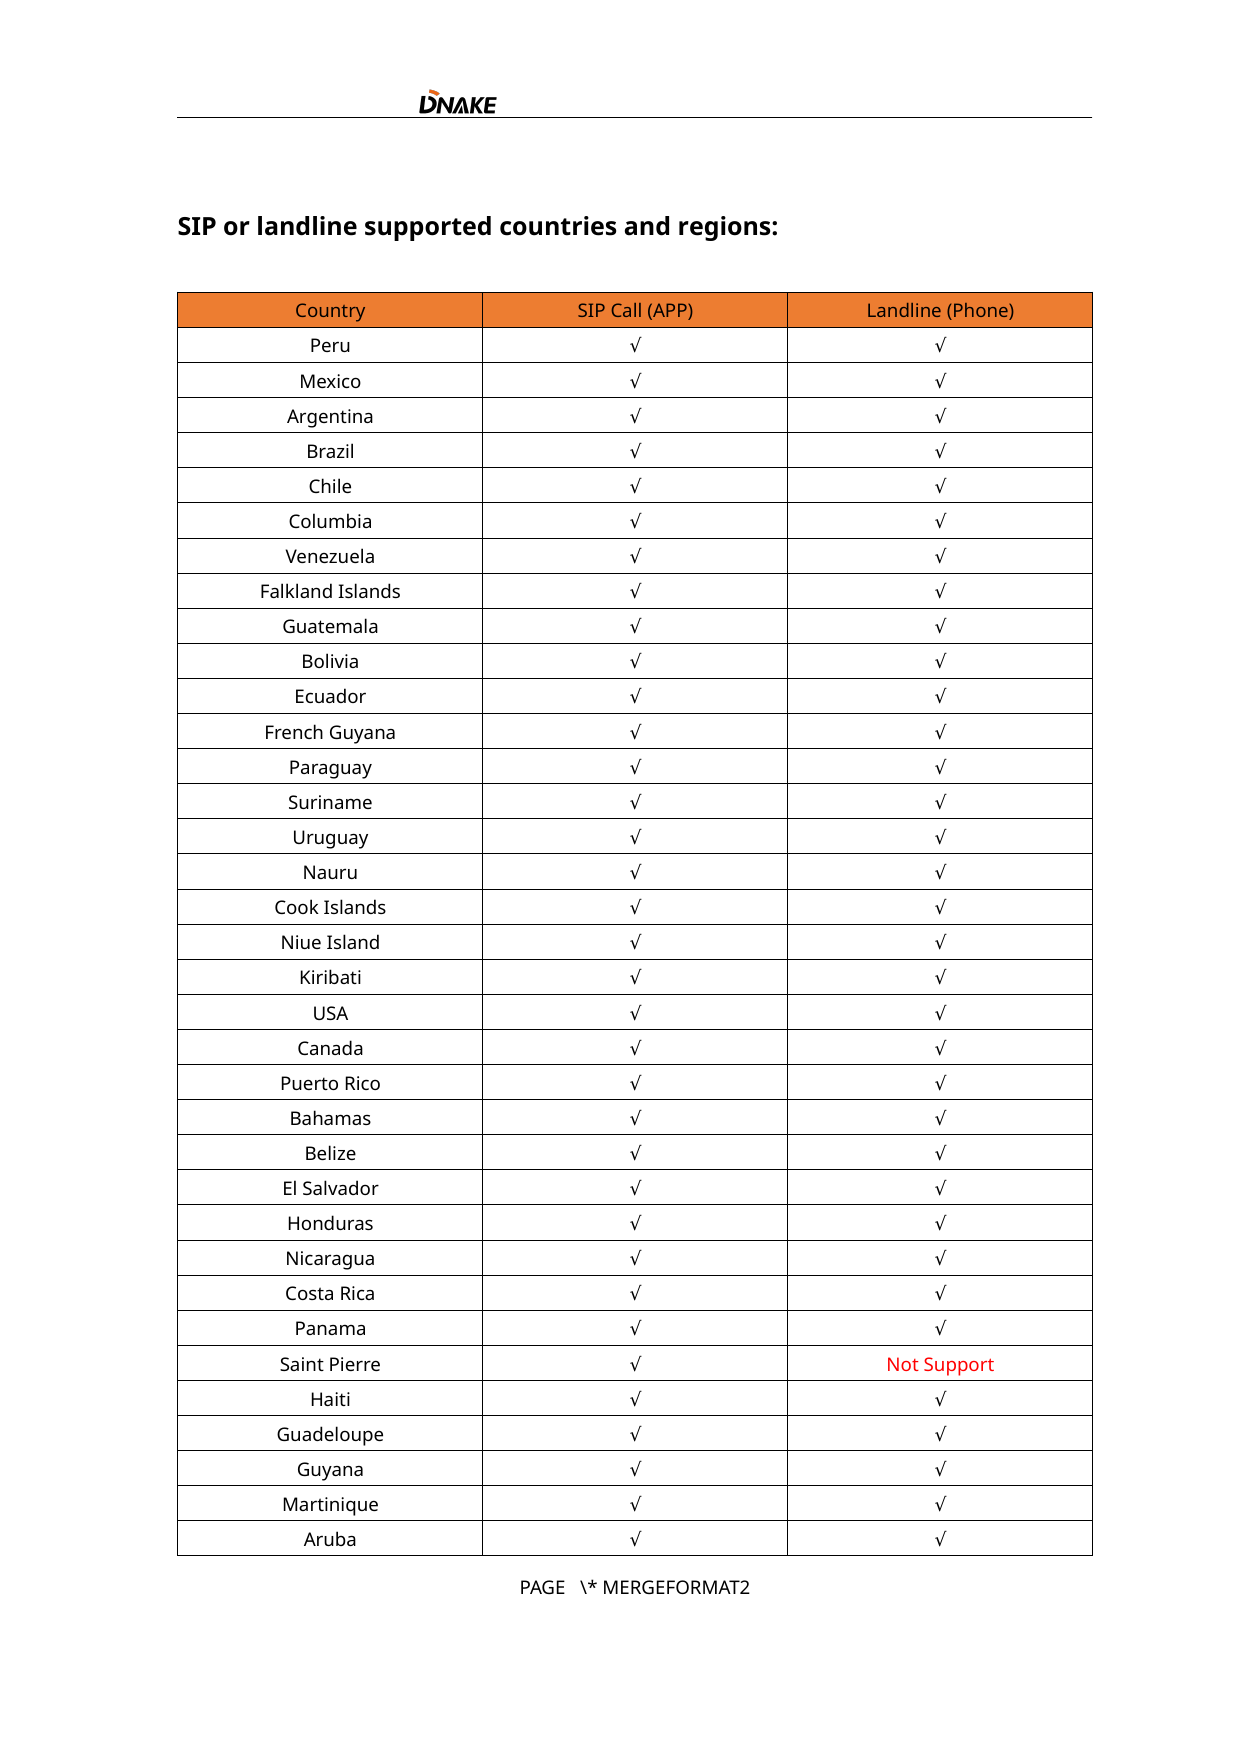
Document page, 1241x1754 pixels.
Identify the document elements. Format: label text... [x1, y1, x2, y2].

table_cell √ [788, 1381, 1092, 1415]
table_cell Falkland Islands [178, 574, 482, 608]
table_cell √ [483, 1521, 787, 1555]
table_cell √ [483, 1451, 787, 1485]
table_cell √ [483, 398, 787, 432]
table_cell √ [483, 503, 787, 537]
table_cell Puerto Rico [178, 1065, 482, 1099]
table_cell √ [788, 539, 1092, 572]
table_cell √ [788, 574, 1092, 608]
table_cell √ [483, 749, 787, 783]
table_cell √ [483, 679, 787, 713]
table_cell Saint Pierre [178, 1346, 482, 1380]
table_cell Costa Rica [178, 1276, 482, 1310]
table_cell √ [483, 854, 787, 888]
table_cell √ [483, 1030, 787, 1064]
table_cell √ [483, 784, 787, 818]
table_cell Venezuela [178, 539, 482, 572]
table_cell √ [788, 1100, 1092, 1134]
table_cell Martinique [178, 1486, 482, 1520]
table_cell √ [483, 574, 787, 608]
table_cell √ [788, 784, 1092, 818]
table_cell √ [788, 1065, 1092, 1099]
table_cell √ [788, 679, 1092, 713]
table_cell Bolivia [178, 644, 482, 678]
table_cell √ [788, 1170, 1092, 1204]
table_cell √ [788, 1135, 1092, 1169]
table_cell √ [483, 1205, 787, 1239]
table_cell √ [788, 819, 1092, 853]
table_cell √ [788, 1311, 1092, 1345]
table_cell Ecuador [178, 679, 482, 713]
table_cell √ [483, 714, 787, 748]
table_cell Peru [178, 328, 482, 362]
table_cell Kiribati [178, 960, 482, 994]
table_cell Uruguay [178, 819, 482, 853]
table_cell Haiti [178, 1381, 482, 1415]
table_header SIP Call (APP) [483, 293, 787, 327]
table_cell Guatemala [178, 609, 482, 643]
table_cell √ [788, 1241, 1092, 1274]
table_cell √ [483, 819, 787, 853]
table_cell Suriname [178, 784, 482, 818]
table_cell Columbia [178, 503, 482, 537]
table_cell √ [788, 644, 1092, 678]
table_cell Guadeloupe [178, 1416, 482, 1450]
table_cell √ [788, 609, 1092, 643]
table_cell √ [483, 995, 787, 1029]
table_cell √ [483, 925, 787, 959]
table_cell Canada [178, 1030, 482, 1064]
table_header Country [178, 293, 482, 327]
table_cell √ [483, 1170, 787, 1204]
table_cell √ [788, 749, 1092, 783]
table_cell √ [788, 468, 1092, 502]
table_cell √ [788, 925, 1092, 959]
table_cell √ [483, 1486, 787, 1520]
list SIP or landline supported countries and regions: [177, 193, 1092, 258]
table_cell √ [788, 854, 1092, 888]
table_cell √ [788, 1205, 1092, 1239]
table_cell √ [788, 433, 1092, 467]
table_cell Cook Islands [178, 890, 482, 923]
table_cell Paraguay [178, 749, 482, 783]
table_cell √ [483, 1381, 787, 1415]
table_header Landline (Phone) [788, 293, 1092, 327]
table_cell √ [483, 1100, 787, 1134]
table_cell √ [788, 1030, 1092, 1064]
table_cell √ [483, 468, 787, 502]
table_cell √ [483, 433, 787, 467]
table_cell Aruba [178, 1521, 482, 1555]
table_cell √ [483, 644, 787, 678]
table_cell √ [788, 1486, 1092, 1520]
table_cell √ [483, 960, 787, 994]
table_cell Honduras [178, 1205, 482, 1239]
table_cell √ [483, 1311, 787, 1345]
table_cell Not Support [788, 1346, 1092, 1380]
table_cell √ [788, 1451, 1092, 1485]
table_cell √ [788, 1416, 1092, 1450]
table_cell Nauru [178, 854, 482, 888]
table_cell Niue Island [178, 925, 482, 959]
table_cell √ [788, 1521, 1092, 1555]
table_cell √ [483, 1276, 787, 1310]
table_cell √ [788, 960, 1092, 994]
table_cell √ [788, 995, 1092, 1029]
table_cell √ [788, 398, 1092, 432]
table_cell √ [788, 714, 1092, 748]
table_cell √ [483, 1346, 787, 1380]
table_cell Bahamas [178, 1100, 482, 1134]
table_cell √ [483, 539, 787, 572]
table_cell √ [788, 363, 1092, 397]
table_cell Panama [178, 1311, 482, 1345]
table_cell √ [483, 1135, 787, 1169]
table_cell Chile [178, 468, 482, 502]
table_cell √ [788, 890, 1092, 923]
table_cell Brazil [178, 433, 482, 467]
table_cell Argentina [178, 398, 482, 432]
table_cell √ [483, 890, 787, 923]
table_cell Guyana [178, 1451, 482, 1485]
table_cell √ [483, 1241, 787, 1274]
table_cell √ [483, 1416, 787, 1450]
table_cell French Guyana [178, 714, 482, 748]
table_cell USA [178, 995, 482, 1029]
table_cell √ [483, 609, 787, 643]
table_cell √ [788, 328, 1092, 362]
table_cell Mexico [178, 363, 482, 397]
table_cell √ [483, 1065, 787, 1099]
table_cell √ [483, 328, 787, 362]
table_cell √ [788, 1276, 1092, 1310]
table_cell √ [483, 363, 787, 397]
table_cell Nicaragua [178, 1241, 482, 1274]
picture [418, 88, 497, 115]
table_cell Belize [178, 1135, 482, 1169]
table_cell √ [788, 503, 1092, 537]
table_cell El Salvador [178, 1170, 482, 1204]
